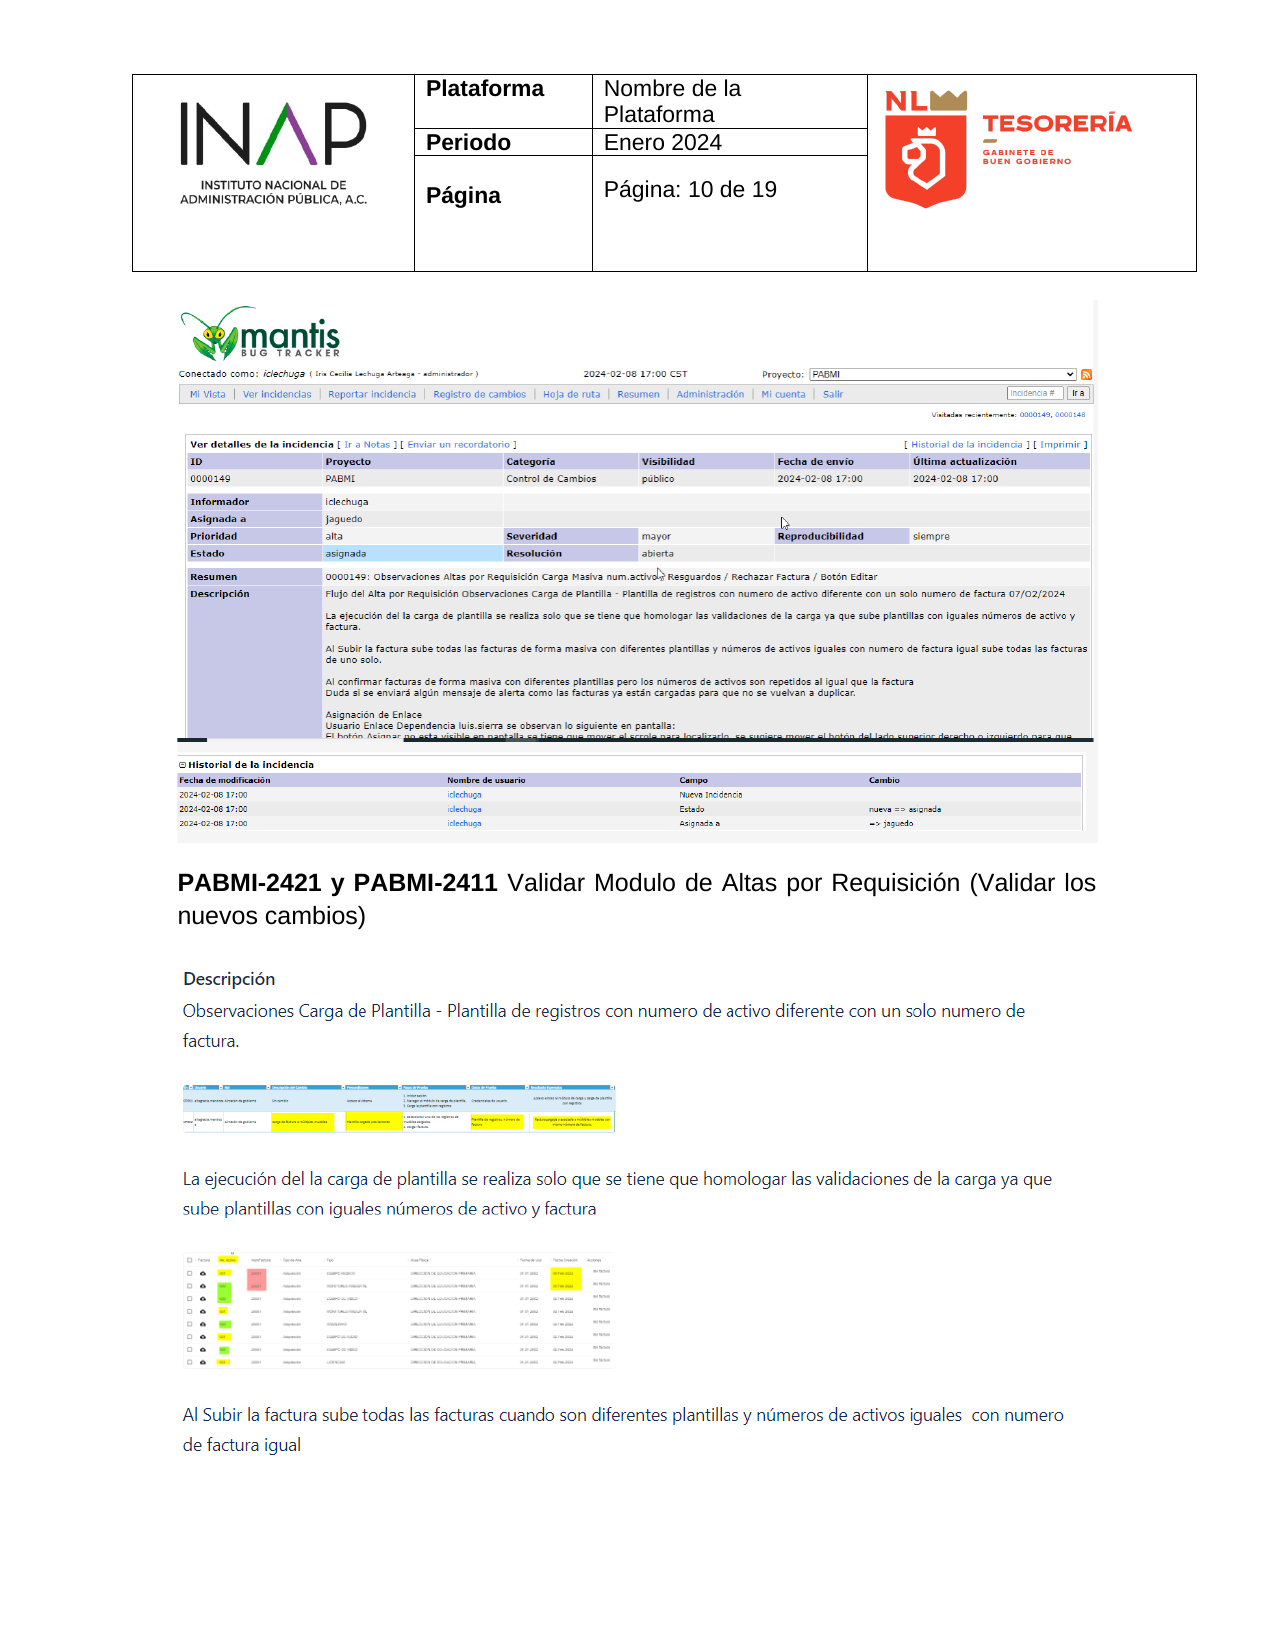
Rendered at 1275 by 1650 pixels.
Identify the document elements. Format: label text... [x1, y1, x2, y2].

text PABMI-2421 y PABMI-2411 Validar Modulo de Altas por Requisición (Validar los nuevos cambios) [177, 868, 1098, 929]
picture [177, 954, 1098, 1476]
picture [878, 89, 1135, 208]
picture [143, 86, 400, 221]
picture [177, 300, 1098, 843]
